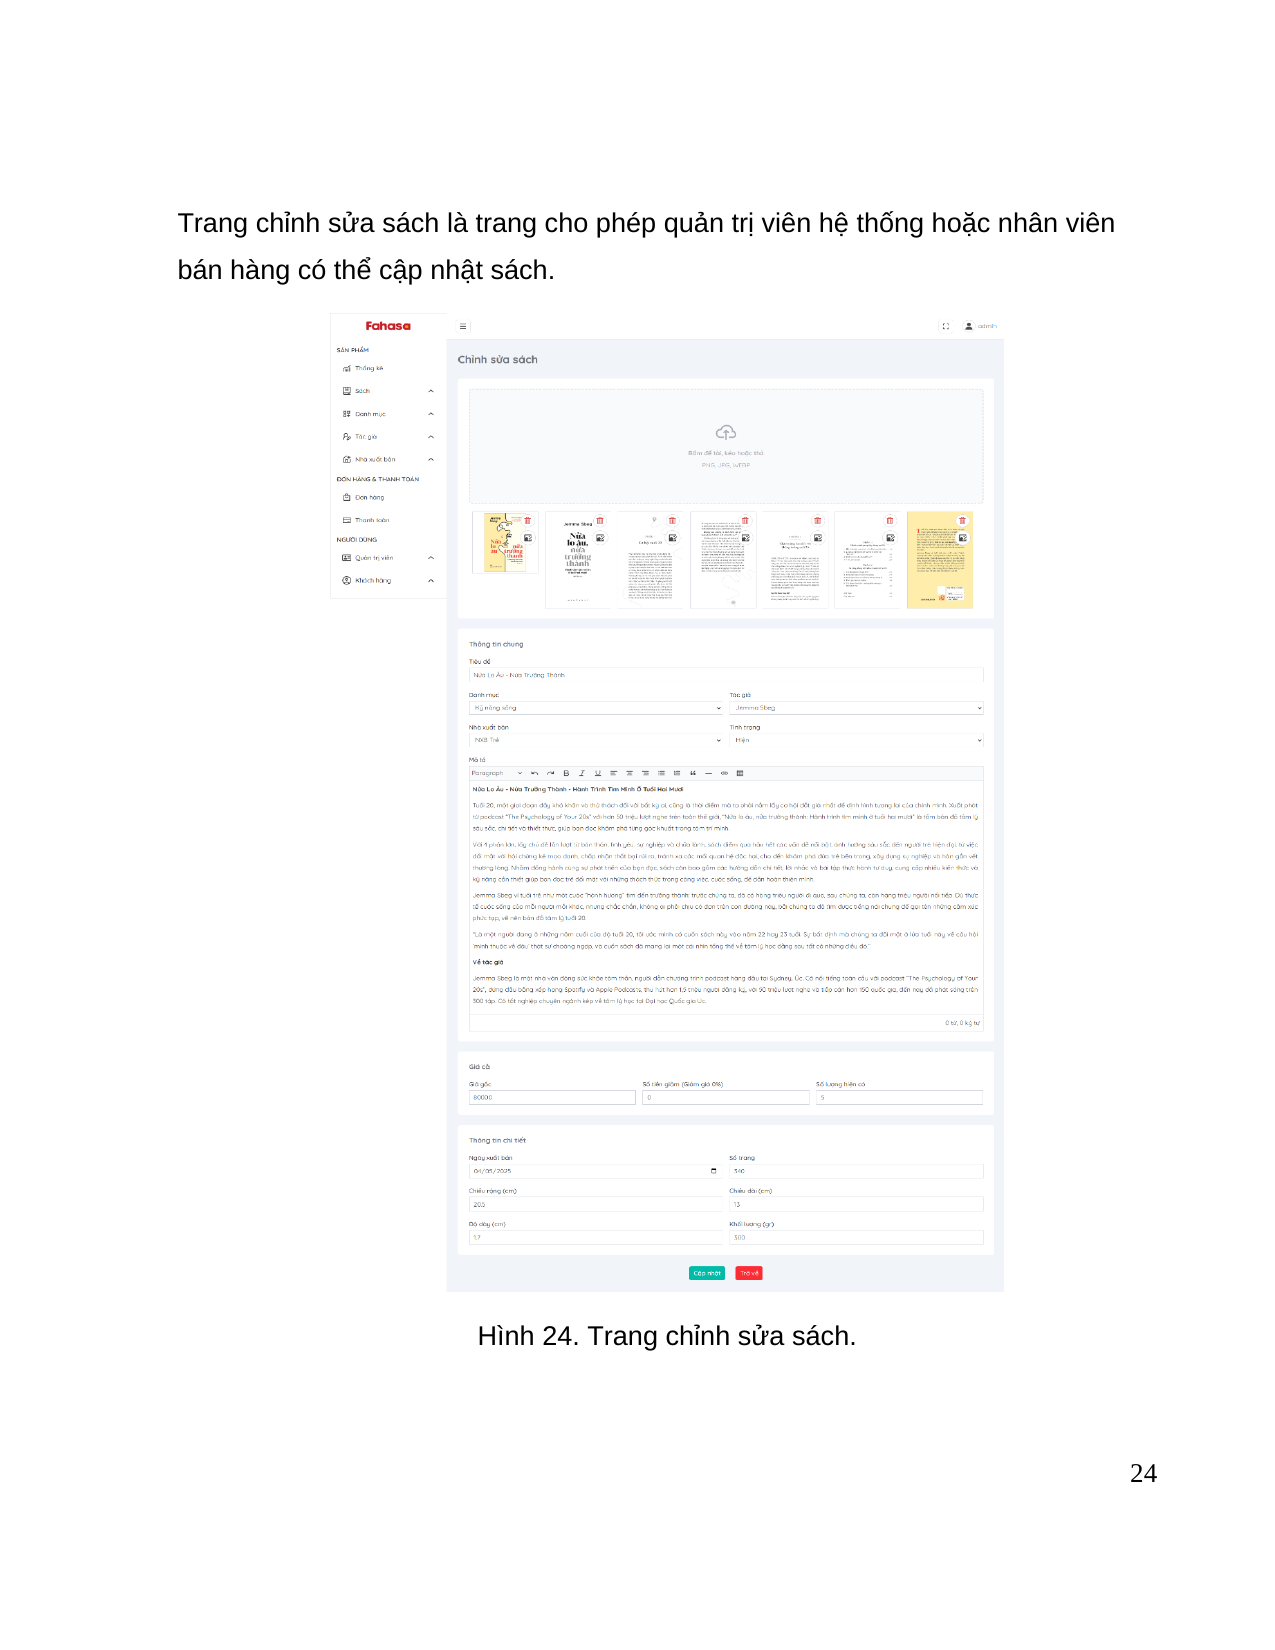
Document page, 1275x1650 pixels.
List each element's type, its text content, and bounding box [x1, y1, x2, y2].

text Trang chỉnh sửa sách là trang cho phép quản trị viên hệ thống hoặc nhân viên bán hàng có thể cập nhật sách. [177, 207, 1157, 285]
text Hình 24. Trang chỉnh sửa sách. [177, 1320, 1157, 1351]
picture [330, 313, 1004, 1292]
